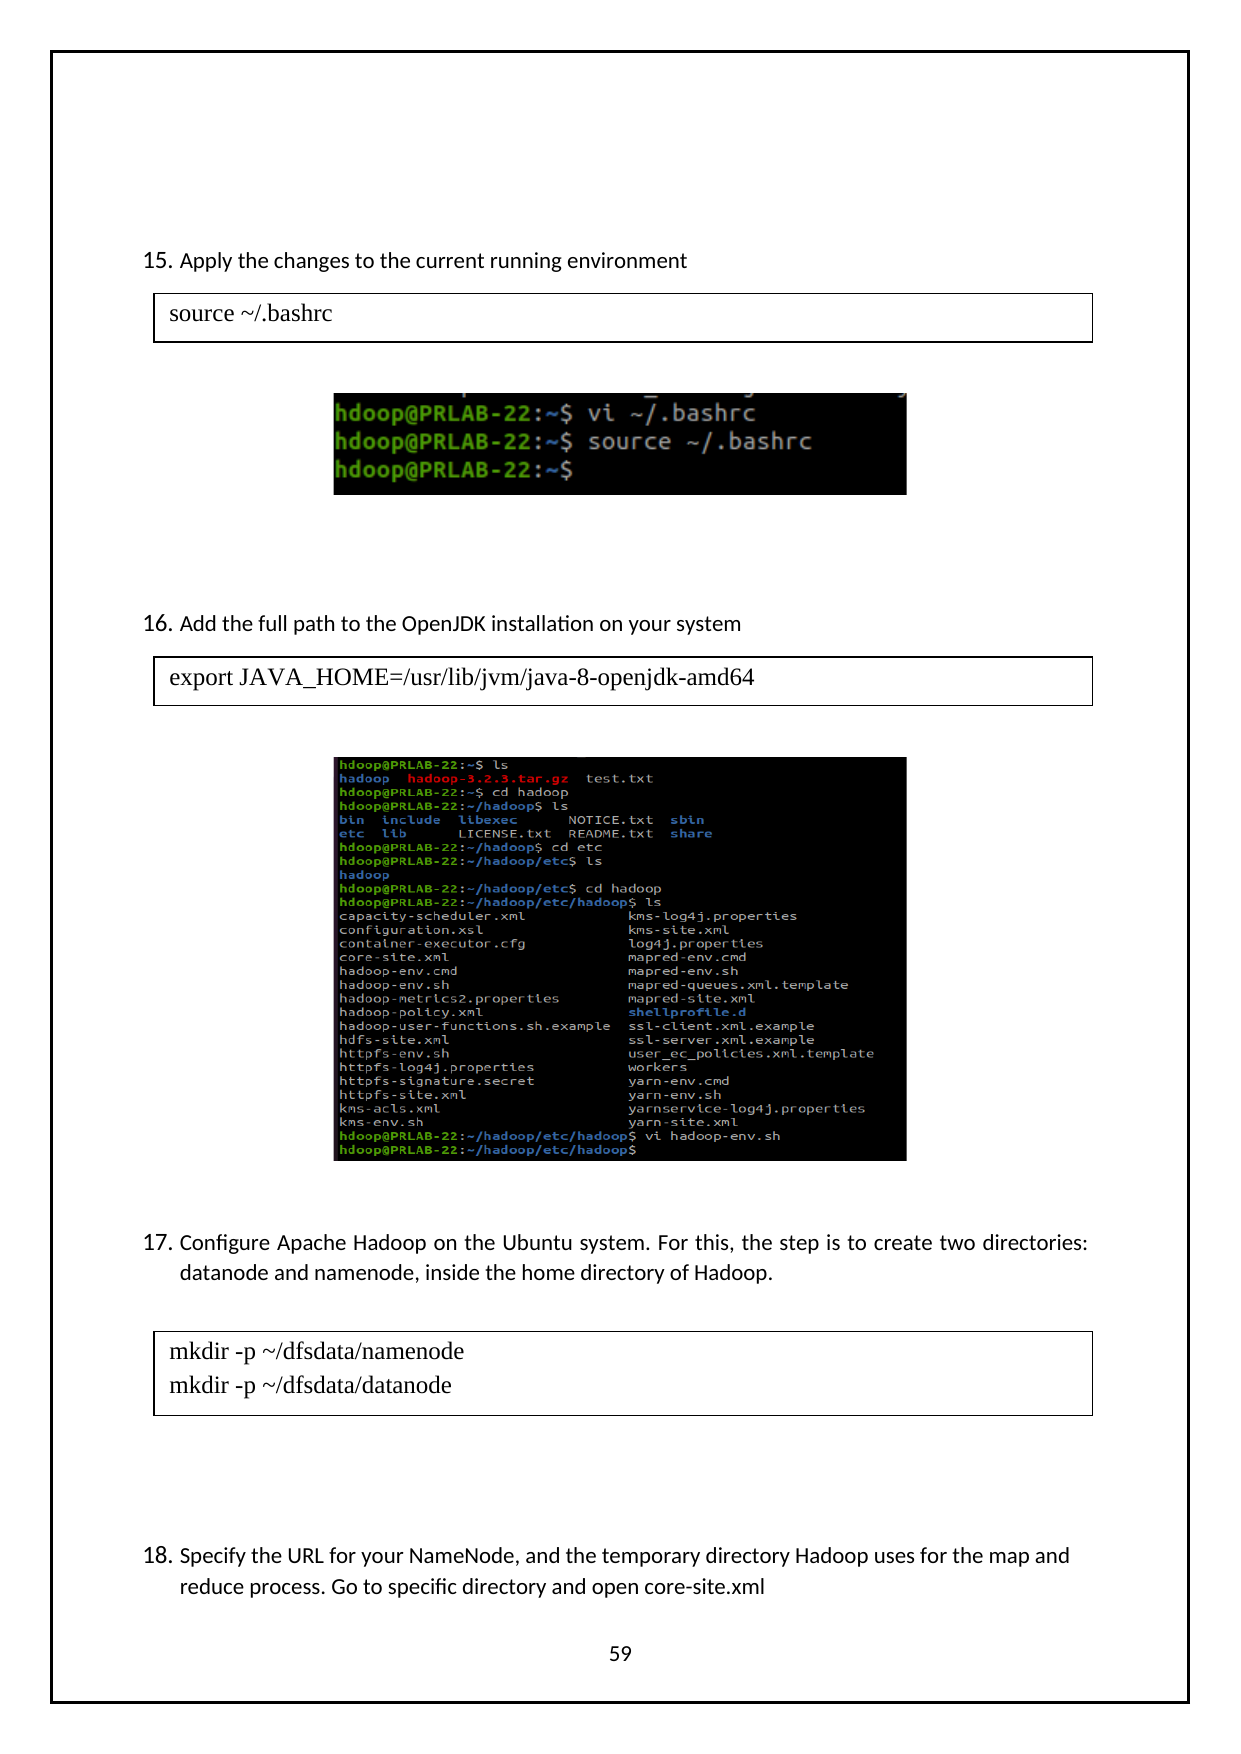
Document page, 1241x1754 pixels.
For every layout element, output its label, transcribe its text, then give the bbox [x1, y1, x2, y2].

list Configure Apache Hadoop on the Ubuntu system. For this, the step is to create two directories: datanode and namenode, inside the home directory of Hadoop. [142, 1226, 1090, 1286]
list Specify the URL for your NameNode, and the temporary directory Hadoop uses for the map and reduce process. Go to specific directory and open core-site.xml [142, 1540, 1090, 1600]
list Apply the changes to the current running environment [142, 244, 1090, 274]
picture [333, 757, 907, 1161]
list Add the full path to the OpenJDK installation on your system [142, 607, 1090, 638]
picture [333, 393, 907, 495]
